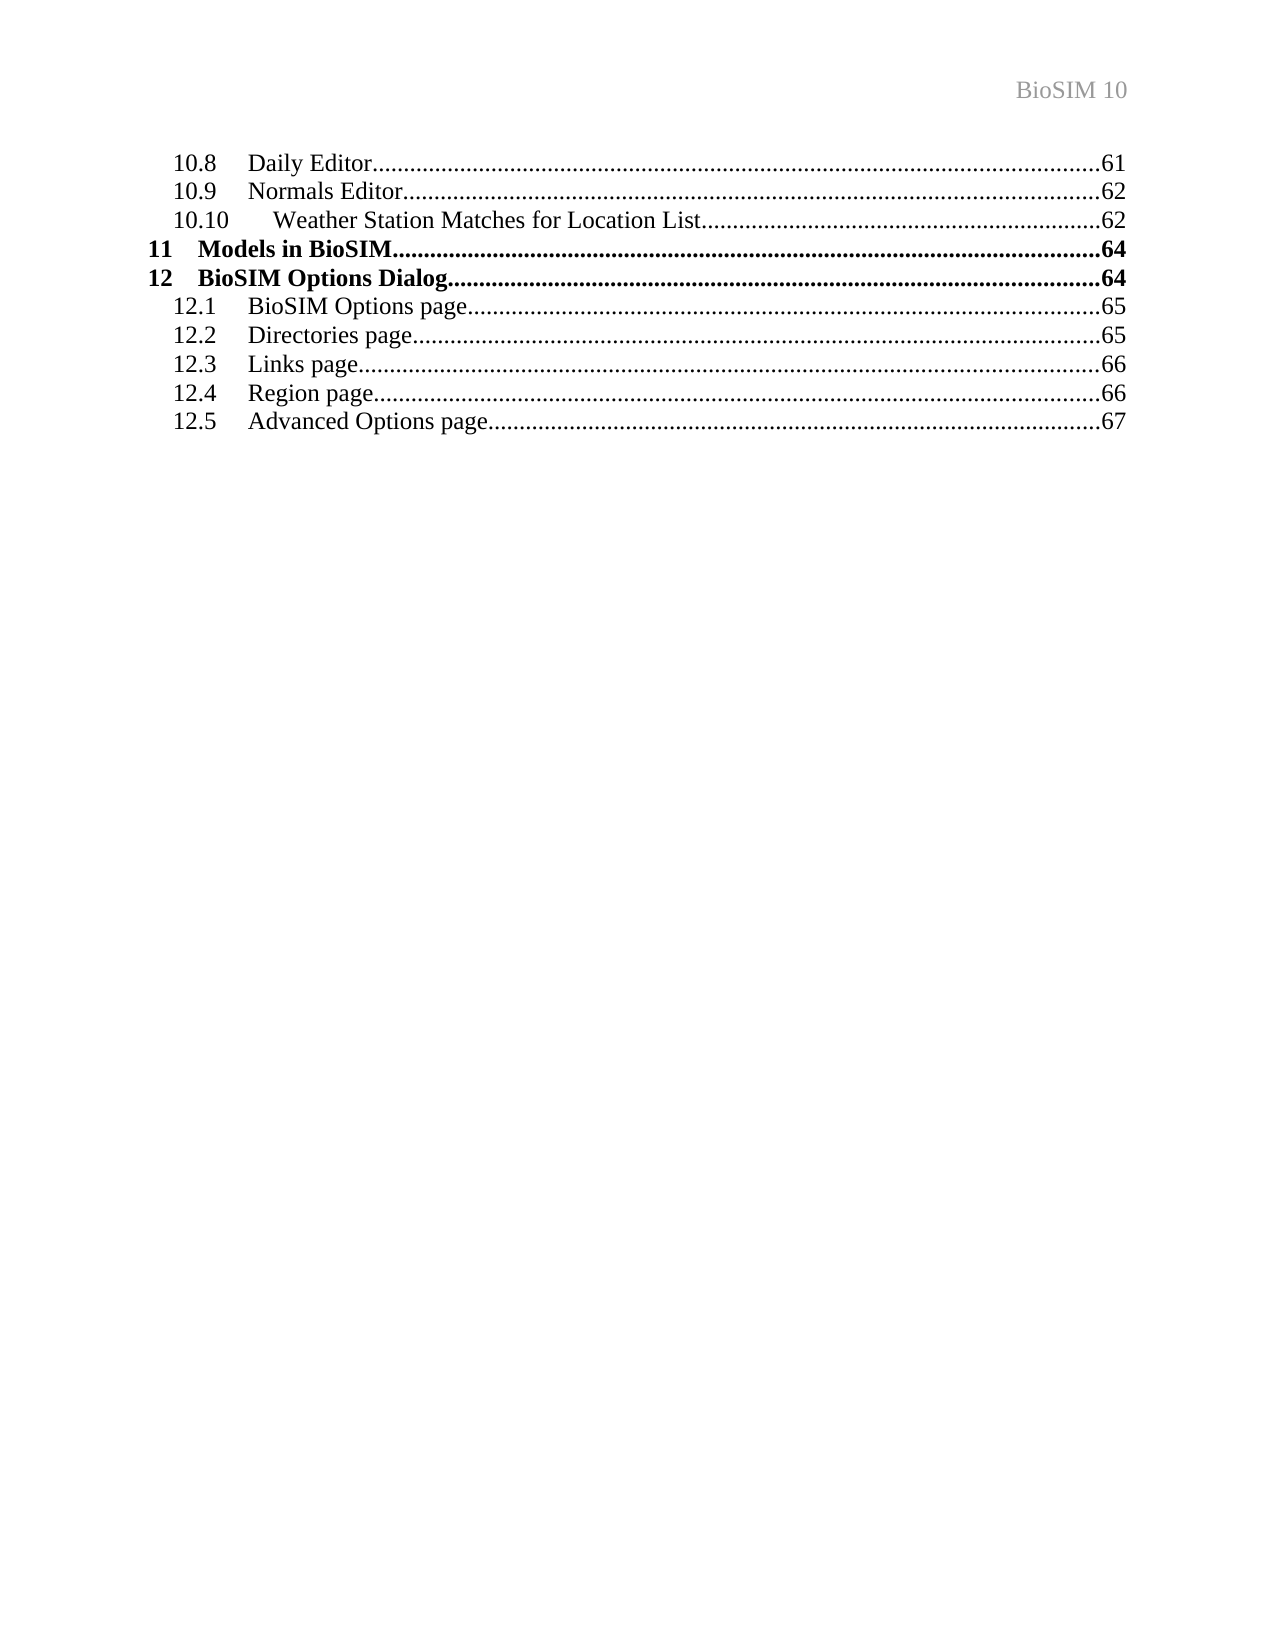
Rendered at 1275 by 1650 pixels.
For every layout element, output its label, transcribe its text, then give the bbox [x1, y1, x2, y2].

text 12.2 Directories page 65 [173, 320, 1127, 349]
text 12 BioSIM Options Dialog 64 [148, 263, 1127, 291]
text 10.8 Daily Editor 61 [173, 148, 1127, 176]
text 10.9 Normals Editor 62 [173, 176, 1127, 205]
text 12.3 Links page 66 [173, 349, 1127, 378]
text 12.4 Region page 66 [173, 378, 1127, 406]
text 10.10 Weather Station Matches for Location List 62 [173, 205, 1127, 234]
text 12.1 BioSIM Options page 65 [173, 291, 1127, 320]
text 11 Models in BioSIM 64 [148, 234, 1127, 263]
text 12.5 Advanced Options page 67 [173, 406, 1127, 435]
